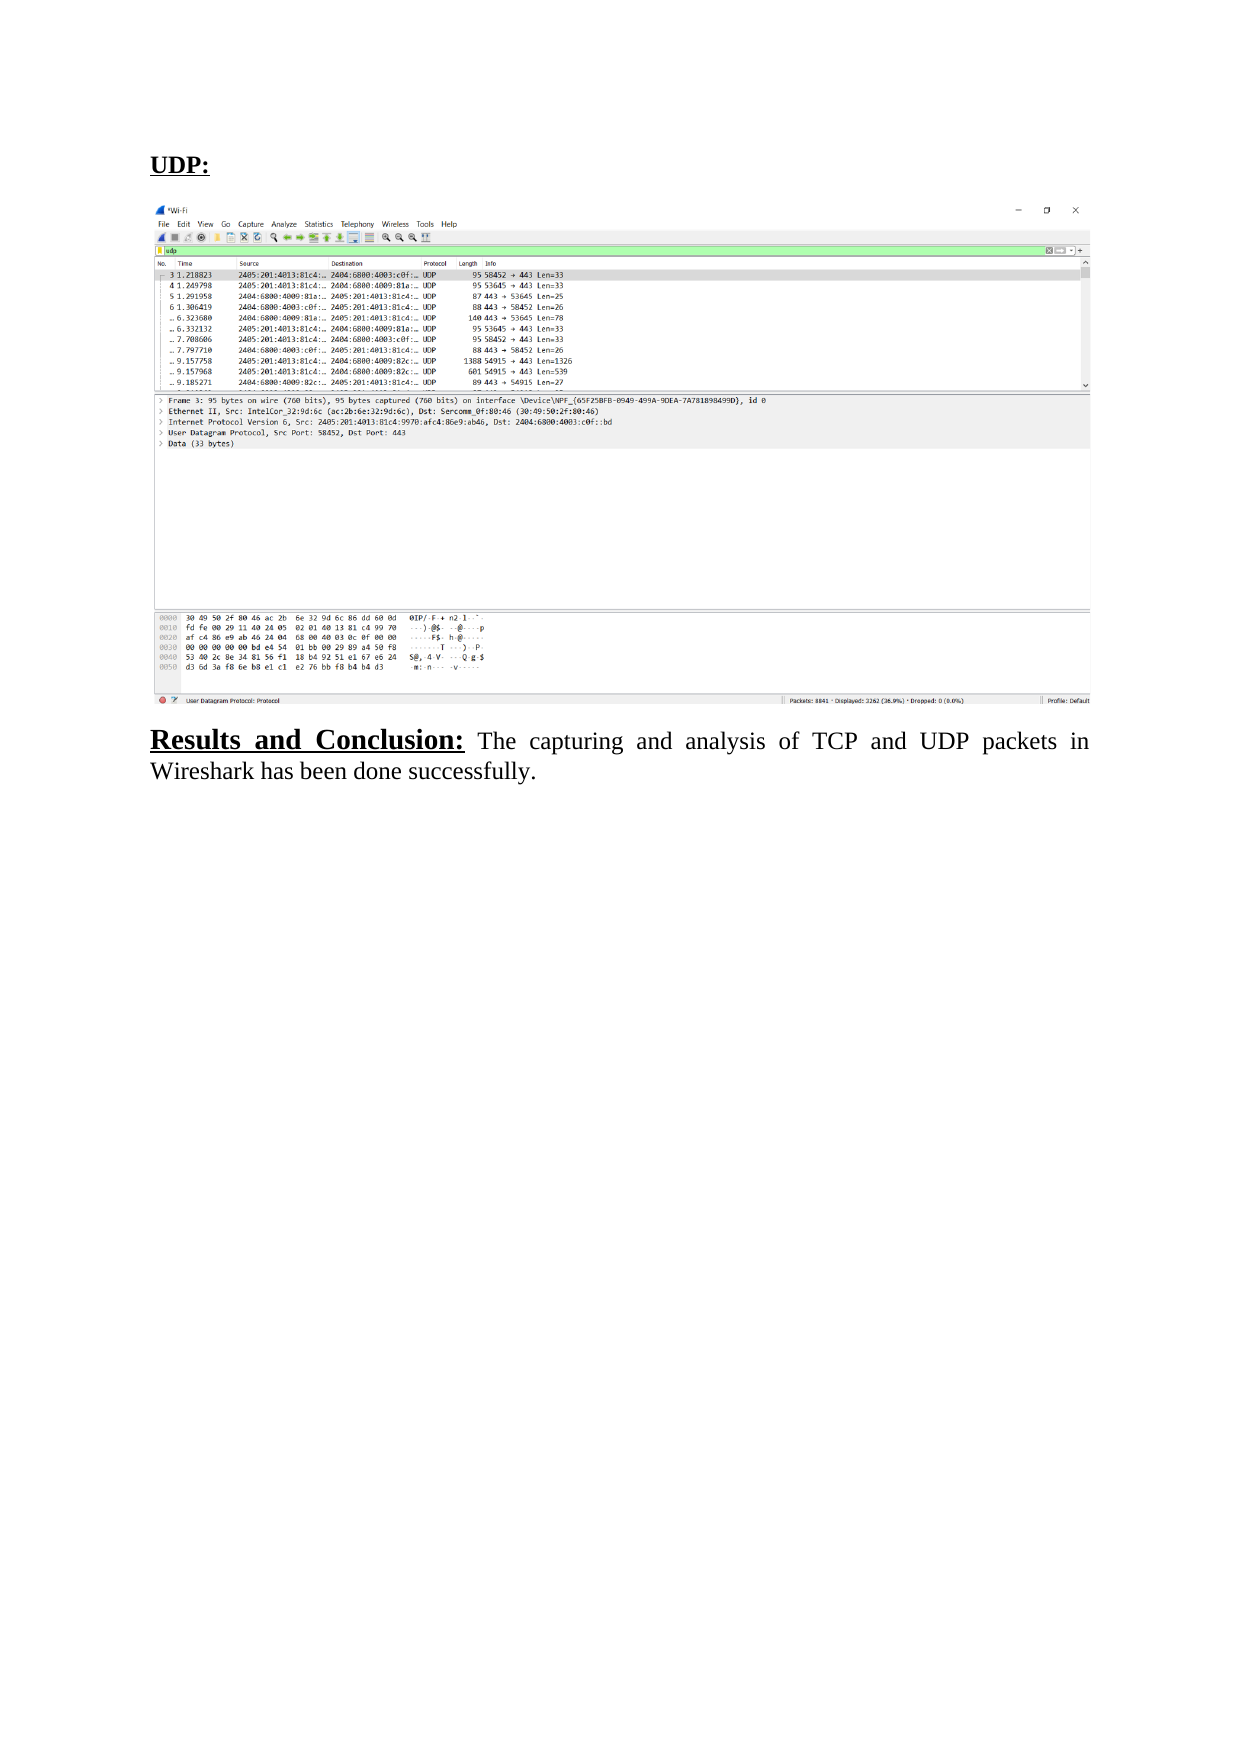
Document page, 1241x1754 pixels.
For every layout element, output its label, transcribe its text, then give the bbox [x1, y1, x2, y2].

text UDP: [150, 150, 1090, 179]
picture [150, 197, 1091, 704]
text Results and Conclusion: The capturing and analysis of TCP and UDP packets in Wireshark has been done successfully. [150, 722, 1090, 785]
